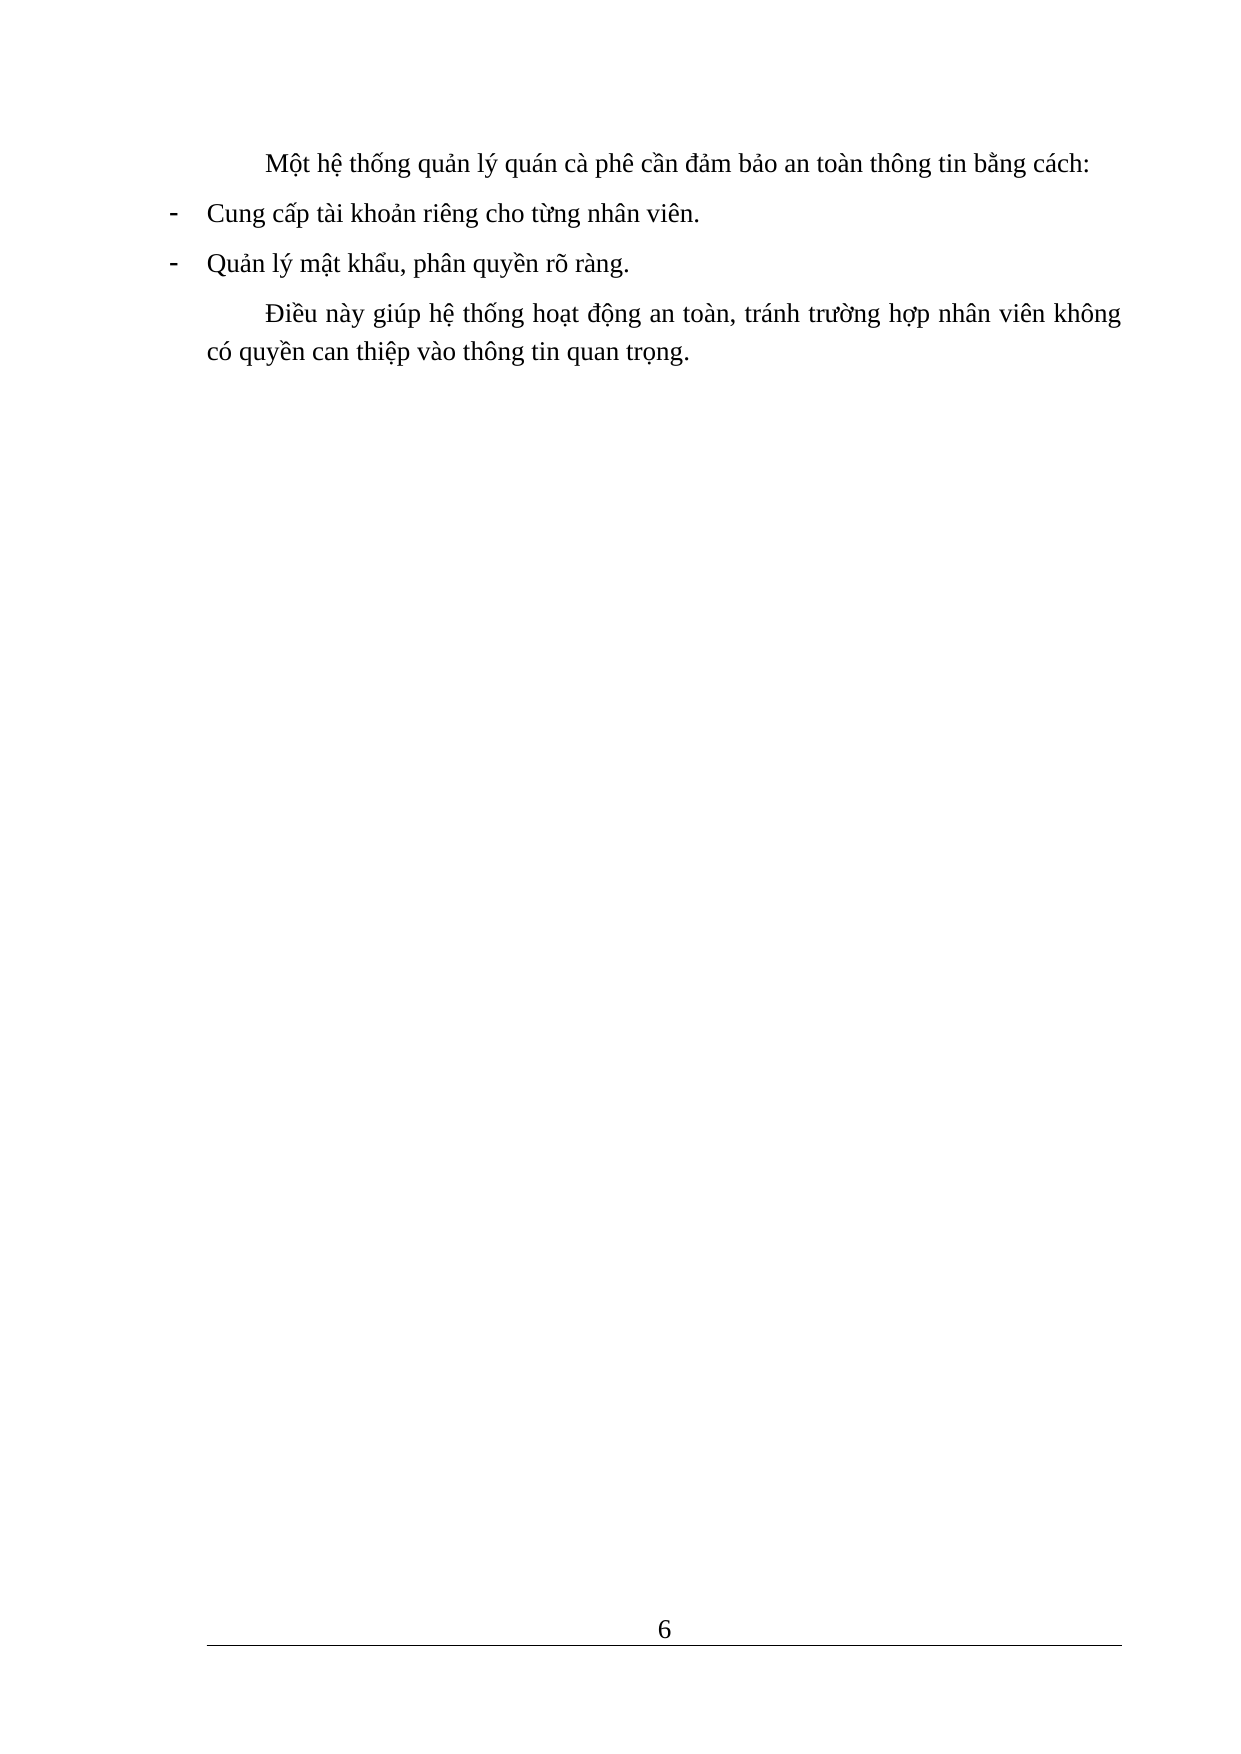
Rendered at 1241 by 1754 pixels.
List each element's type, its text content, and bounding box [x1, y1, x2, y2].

list Cung cấp tài khoản riêng cho từng nhân viên. [169, 197, 1122, 229]
text Một hệ thống quản lý quán cà phê cần đảm bảo an toàn thông tin bằng cách: [207, 148, 1122, 179]
list Quản lý mật khẩu, phân quyền rõ ràng. [169, 247, 1122, 279]
text Điều này giúp hệ thống hoạt động an toàn, tránh trường hợp nhân viên không có quyền can thiệp vào thông tin quan trọng. [207, 297, 1122, 366]
